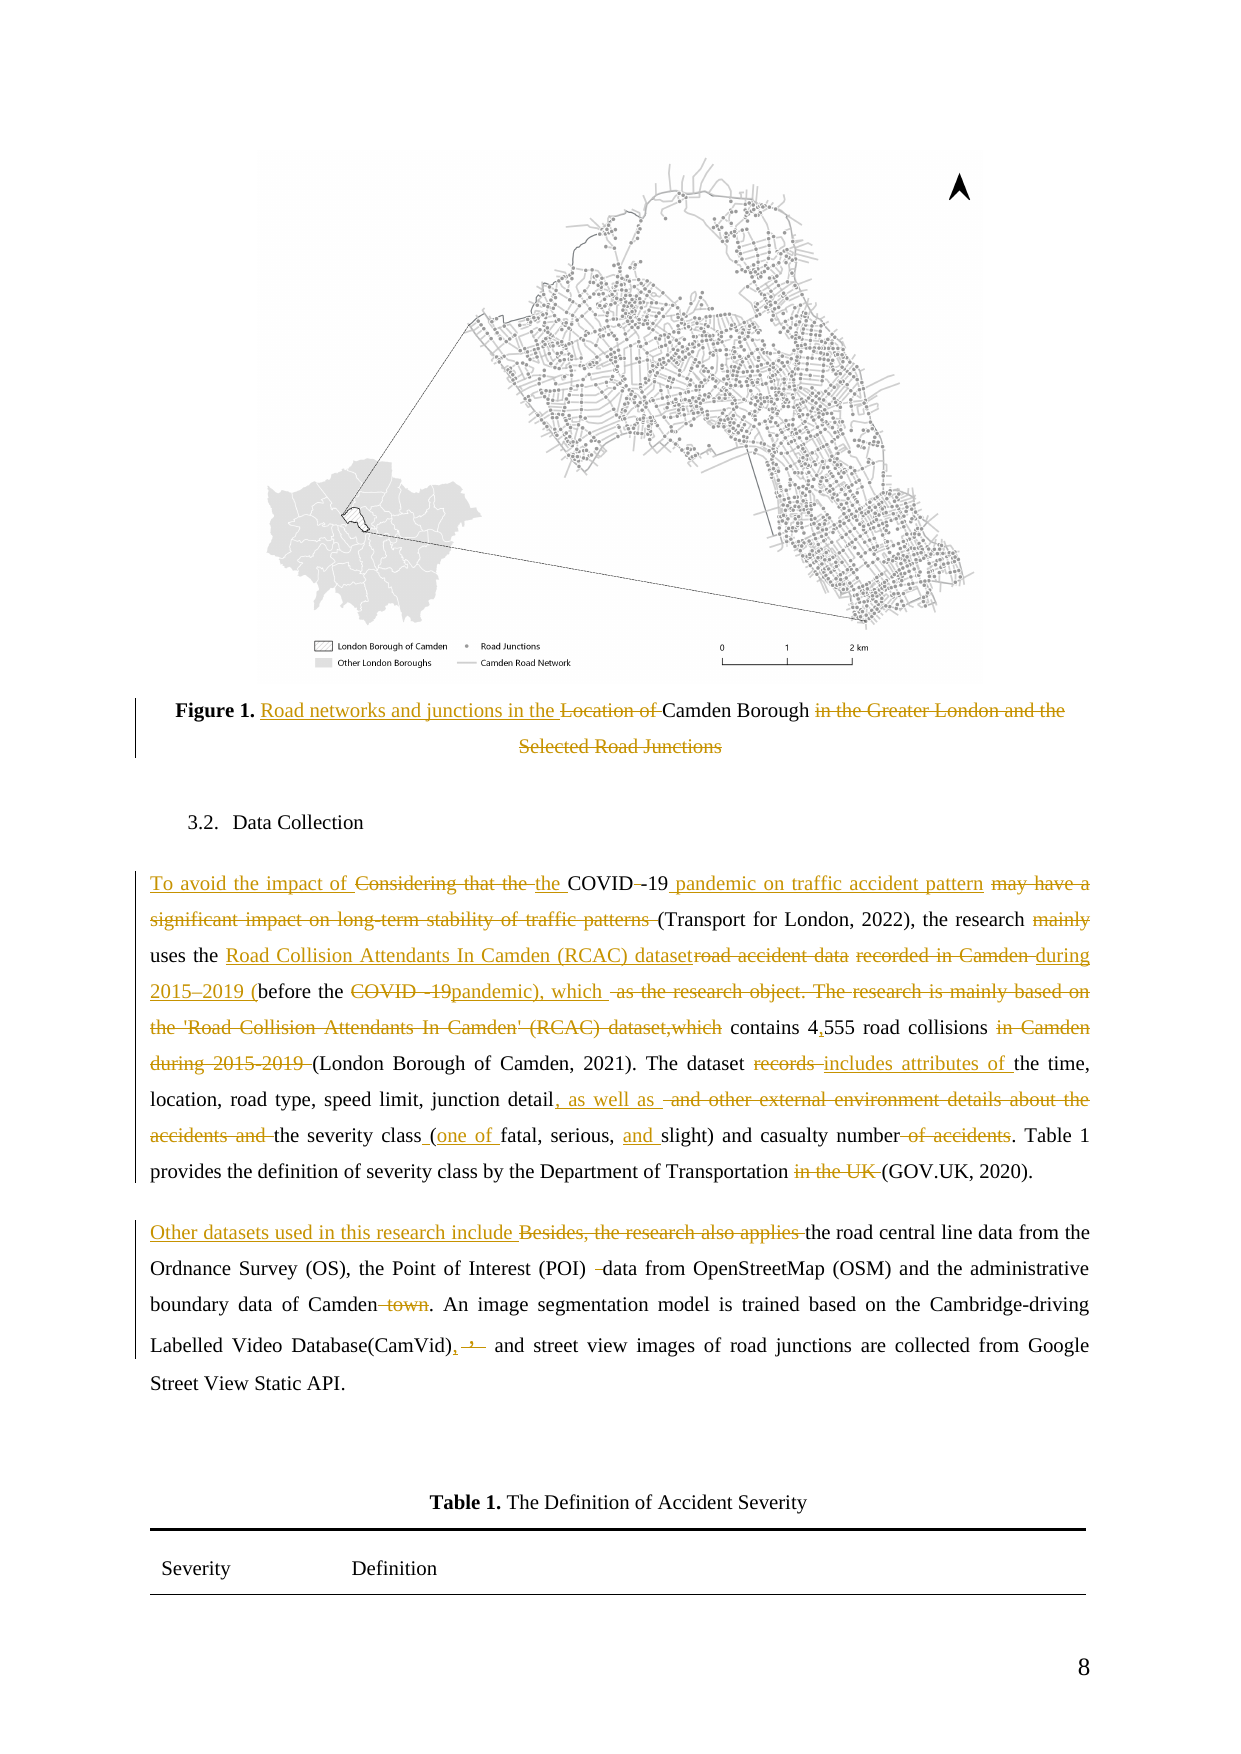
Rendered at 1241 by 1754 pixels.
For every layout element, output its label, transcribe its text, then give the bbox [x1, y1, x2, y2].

table_cell Definition [340, 1531, 1086, 1594]
text the road central line data from the Ordnance Survey (OS), the Point of Interest (POI) data from OpenStreetMap (OSM) and the administrative boundary data of Camden. An image segmentation model is trained based on the Cambridge-driving Labelled Video Database(CamVid) and street view images of road junctions are collected from Google Street View Static API. [150, 1220, 1090, 1395]
table_cell Figure 1. Camden Borough [150, 698, 1090, 772]
subtitle Data Collection [187, 810, 1090, 834]
text COVID-19 (Transport for London, 2022), the research uses the before the contains 4555 road collisions (London Borough of Camden, 2021). The dataset the time, location, road type, speed limit, junction detailthe severity class(fatal, serious, slight) and casualty number. Table 1 provides the definition of severity class by the Department of Transportation (GOV.UK, 2020). [150, 871, 1090, 1183]
table_header Table 1. The Definition of Accident Severity [150, 1465, 1086, 1528]
table_cell Severity [150, 1531, 340, 1594]
table_header [150, 150, 1090, 698]
picture [256, 150, 984, 684]
